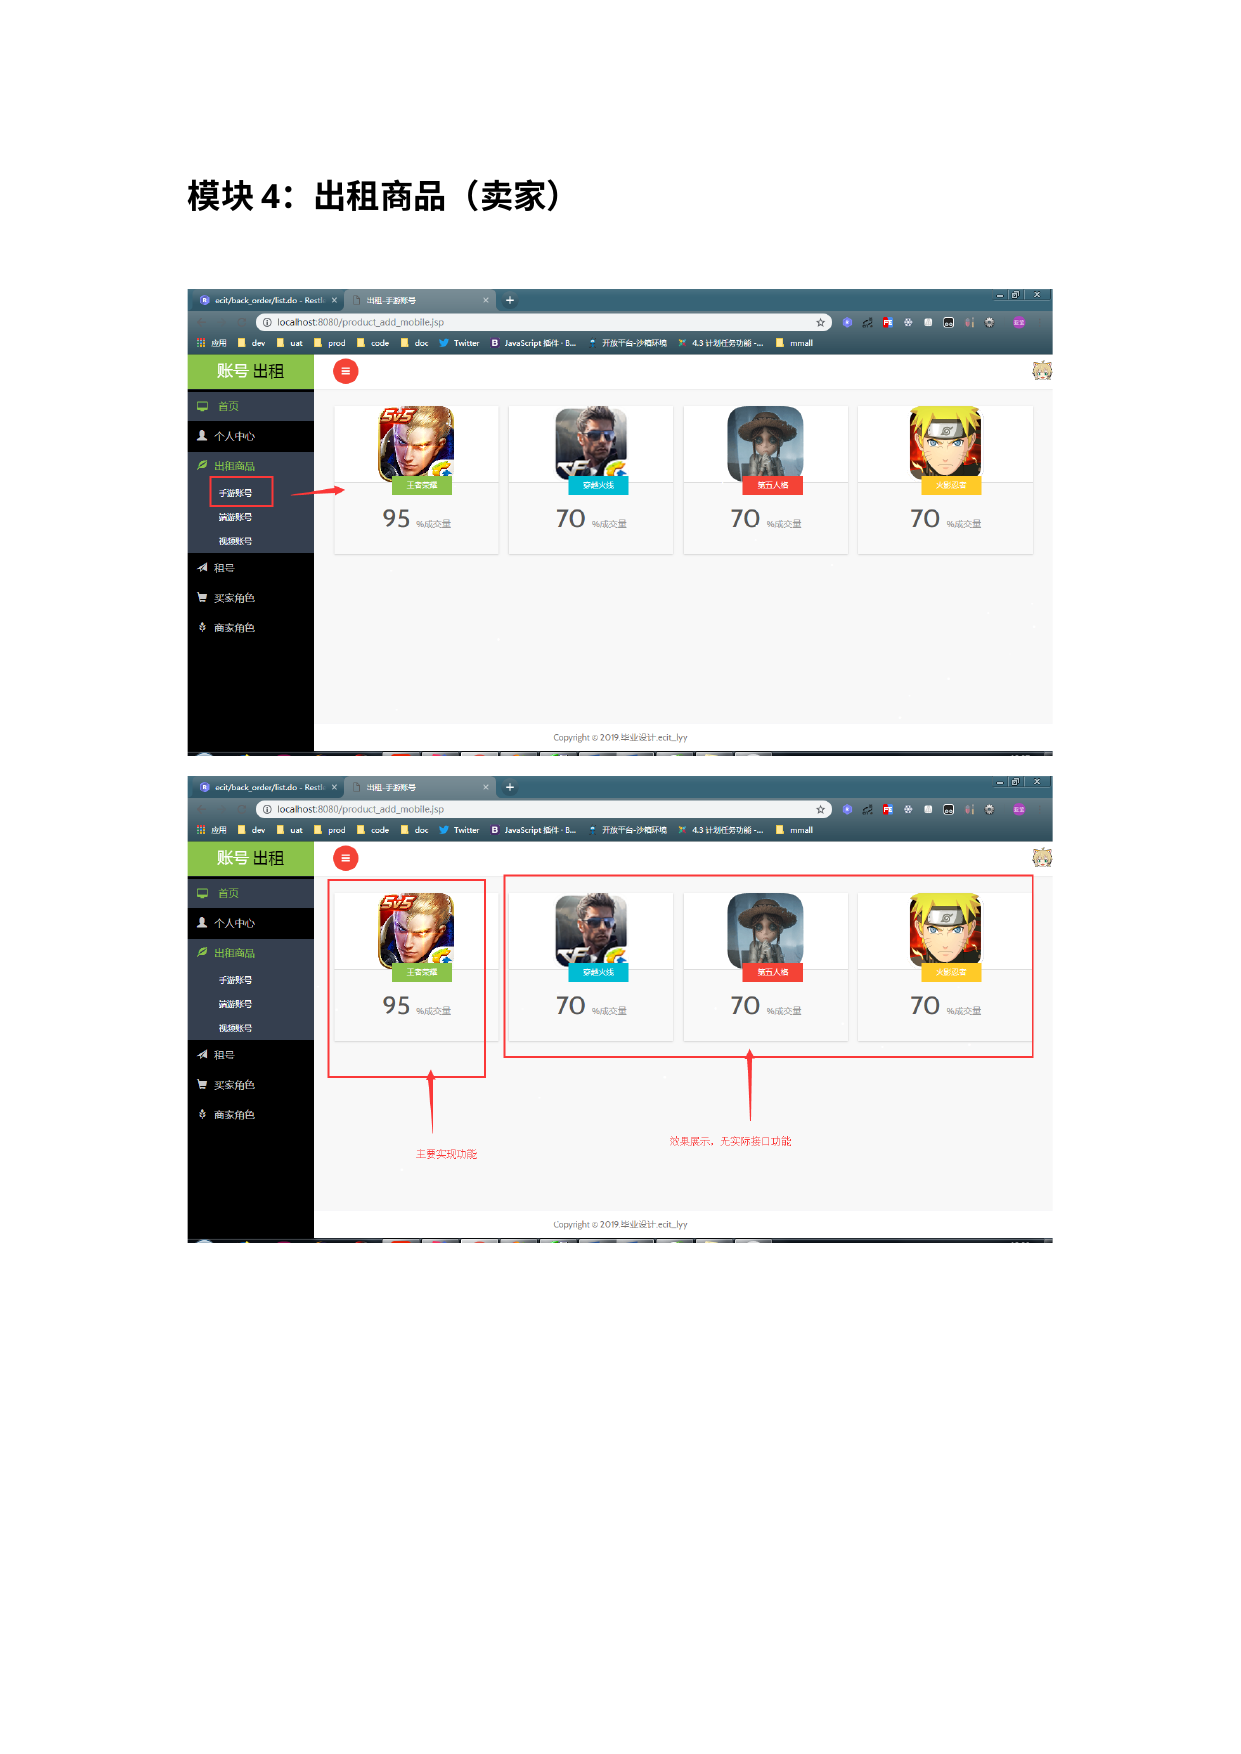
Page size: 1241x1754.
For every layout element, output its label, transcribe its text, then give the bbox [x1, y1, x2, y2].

picture [187, 776, 1053, 1243]
subtitle 模块4：出租商品（卖家） [187, 162, 1053, 227]
picture [187, 289, 1053, 756]
